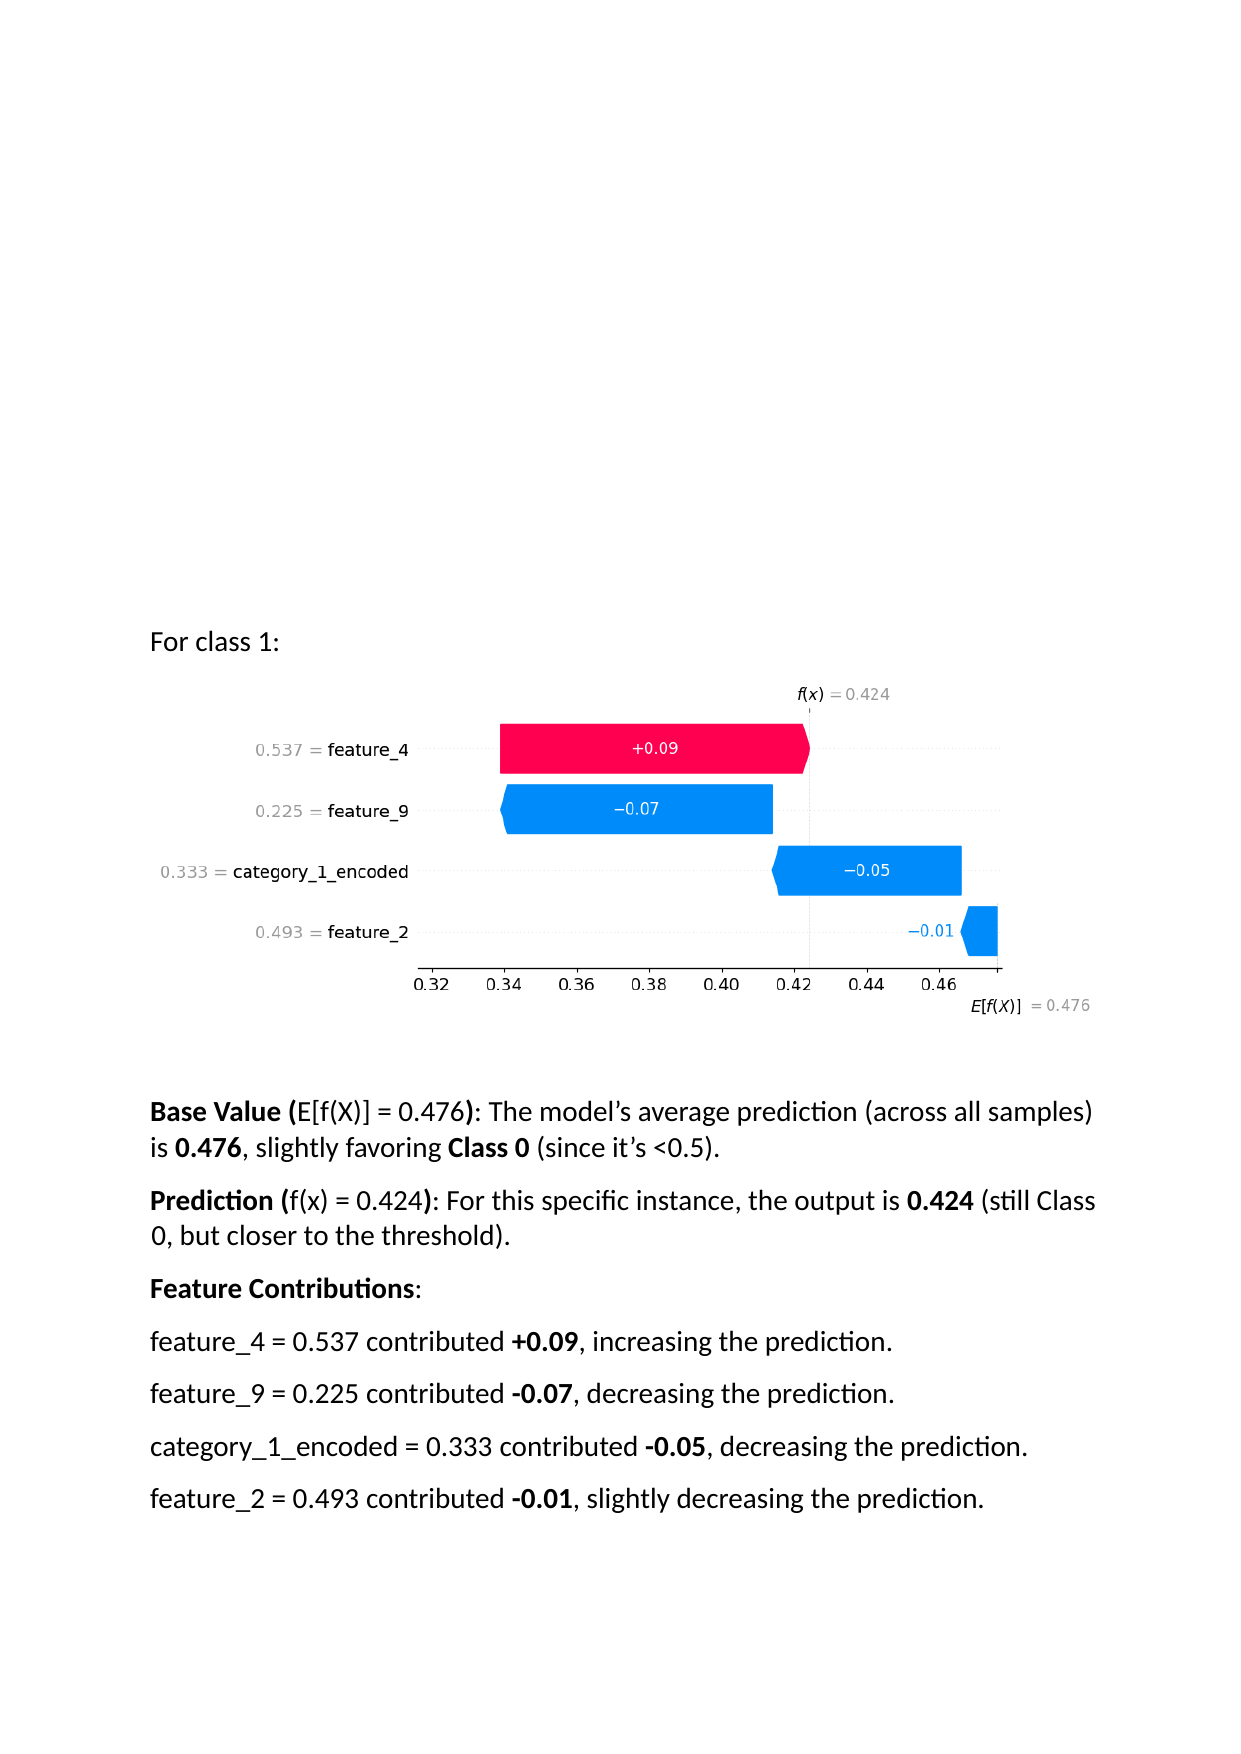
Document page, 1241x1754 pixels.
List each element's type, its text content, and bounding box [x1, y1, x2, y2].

text feature_4 = 0.537 contributed +0.09, increasing the prediction. [150, 1323, 1099, 1358]
text Feature Contributions: [150, 1270, 1099, 1306]
text Prediction (f(x) = 0.424): For this specific instance, the output is 0.424 (still Class 0, but closer to the threshold). [150, 1182, 1099, 1253]
text feature_9 = 0.225 contributed -0.07, decreasing the prediction. [150, 1375, 1099, 1411]
text feature_2 = 0.493 contributed -0.01, slightly decreasing the prediction. [150, 1481, 1099, 1516]
picture [150, 676, 1099, 1024]
text category_1_encoded = 0.333 contributed -0.05, decreasing the prediction. [150, 1428, 1099, 1463]
text Base Value (E[f(X)] = 0.476): The model’s average prediction (across all samples) is 0.476, slightly favoring Class 0 (since it’s <0.5). [150, 1093, 1099, 1164]
text For class 1: [150, 623, 1099, 659]
